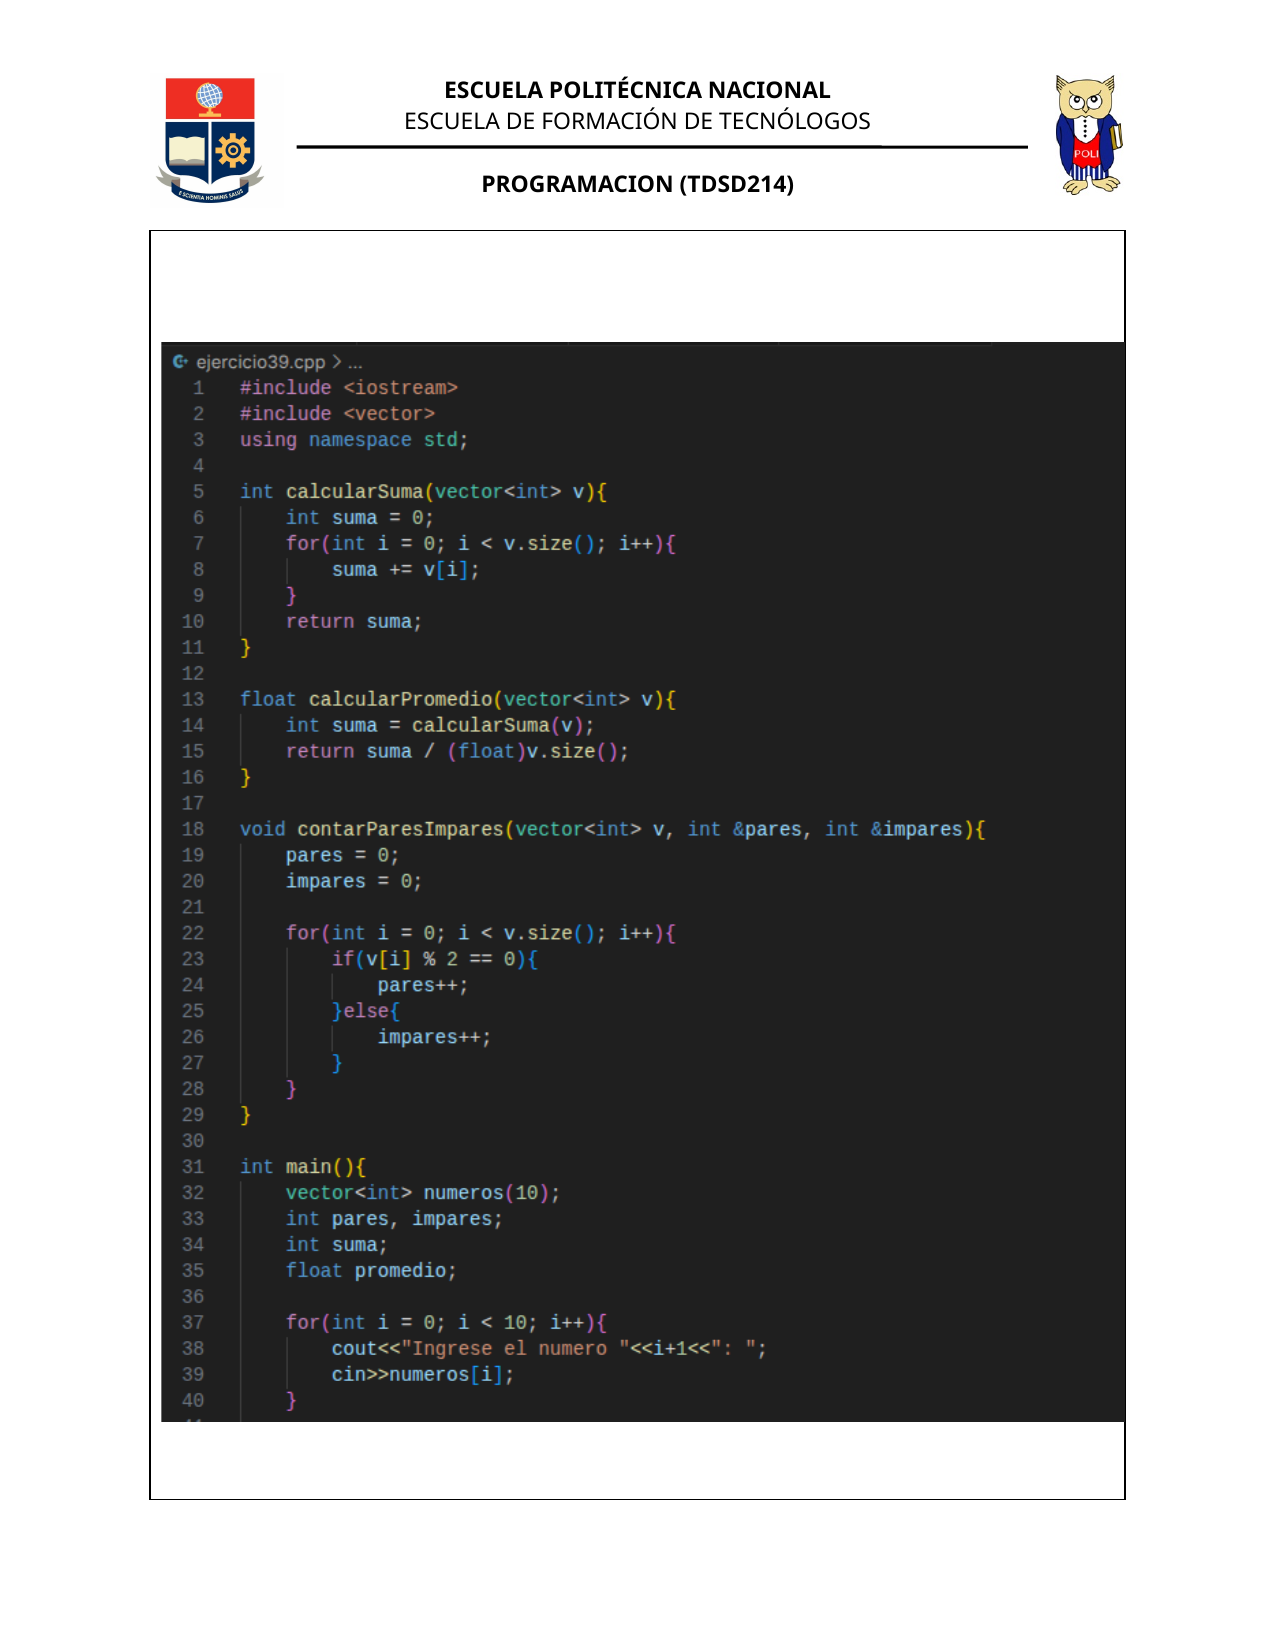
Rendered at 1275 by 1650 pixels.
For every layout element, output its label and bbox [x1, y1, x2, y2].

picture [161, 342, 1125, 1422]
picture [1054, 73, 1124, 196]
table_cell [151, 231, 1124, 1499]
picture [149, 73, 284, 208]
